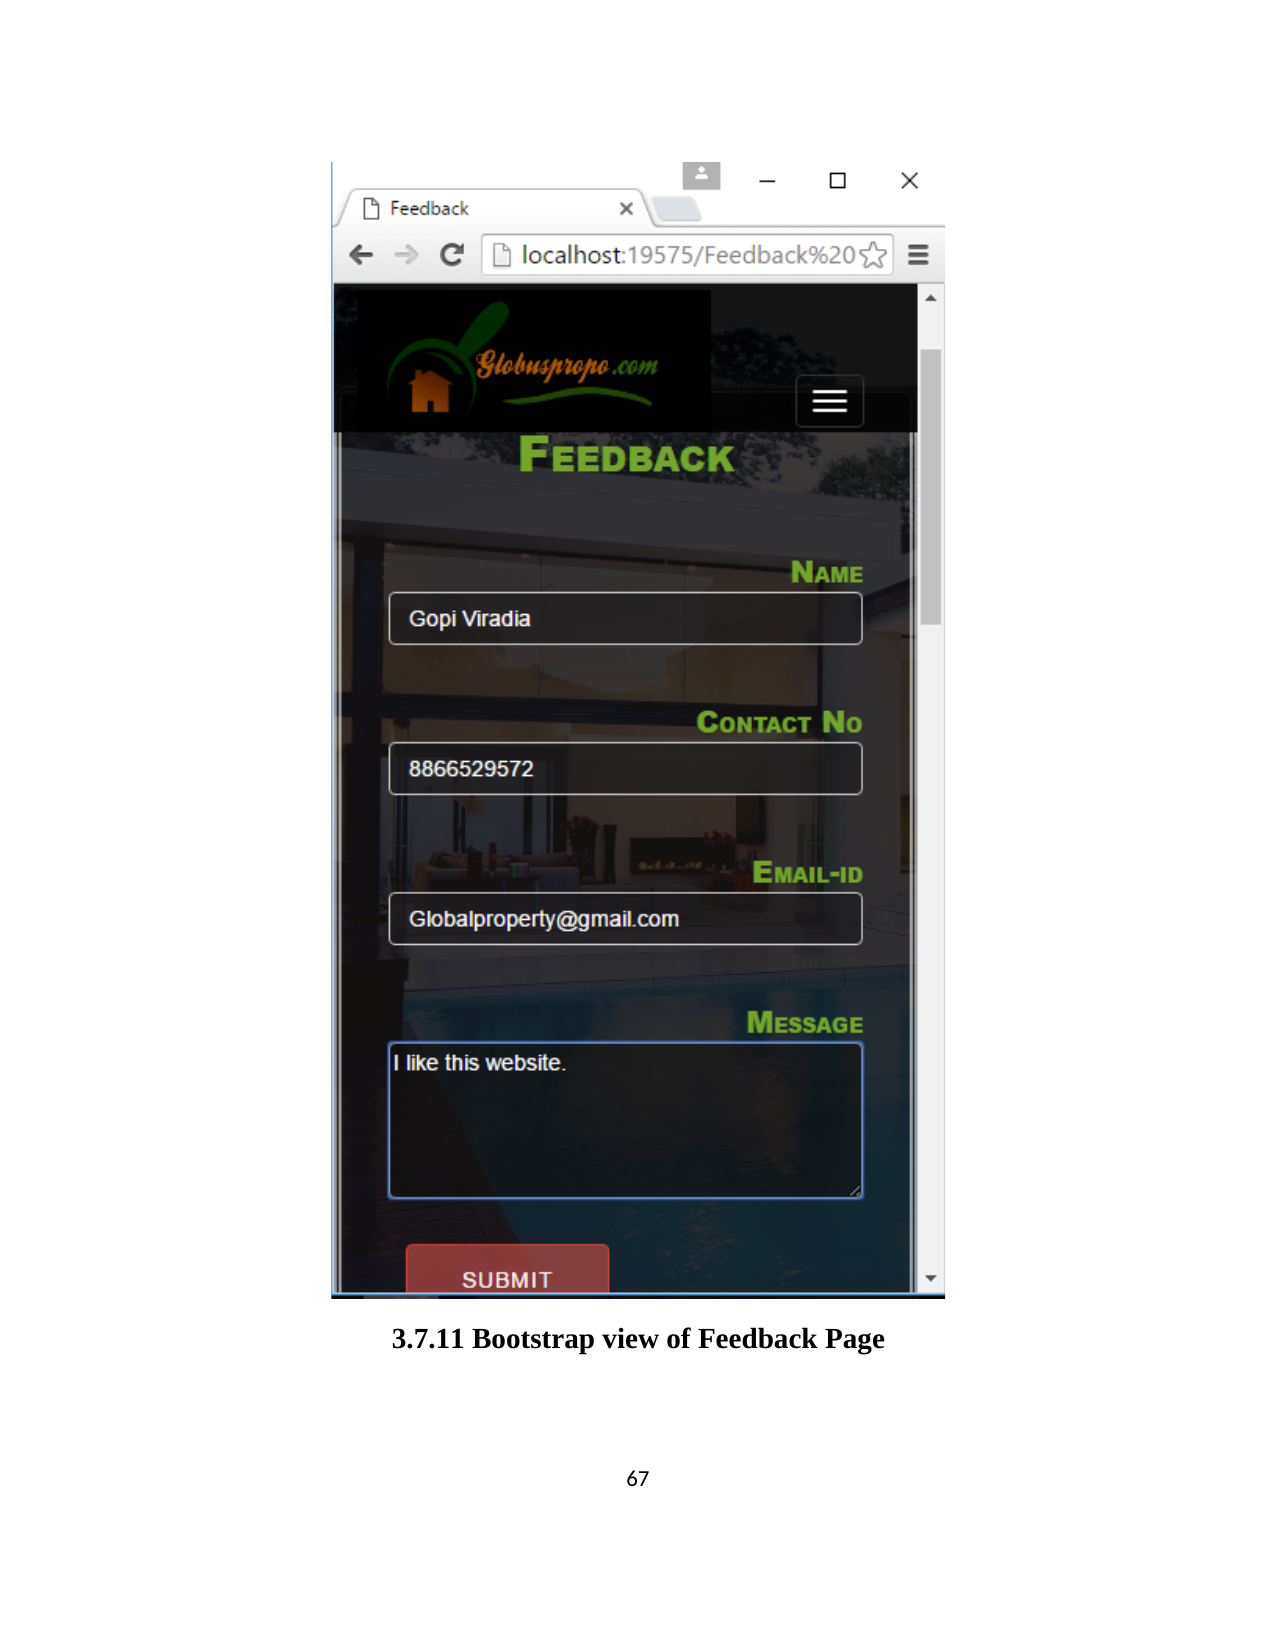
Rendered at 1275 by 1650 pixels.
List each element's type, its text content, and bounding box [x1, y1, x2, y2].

picture [331, 162, 946, 1299]
text 3.7.11 Bootstrap view of Feedback Page [150, 1321, 1127, 1355]
